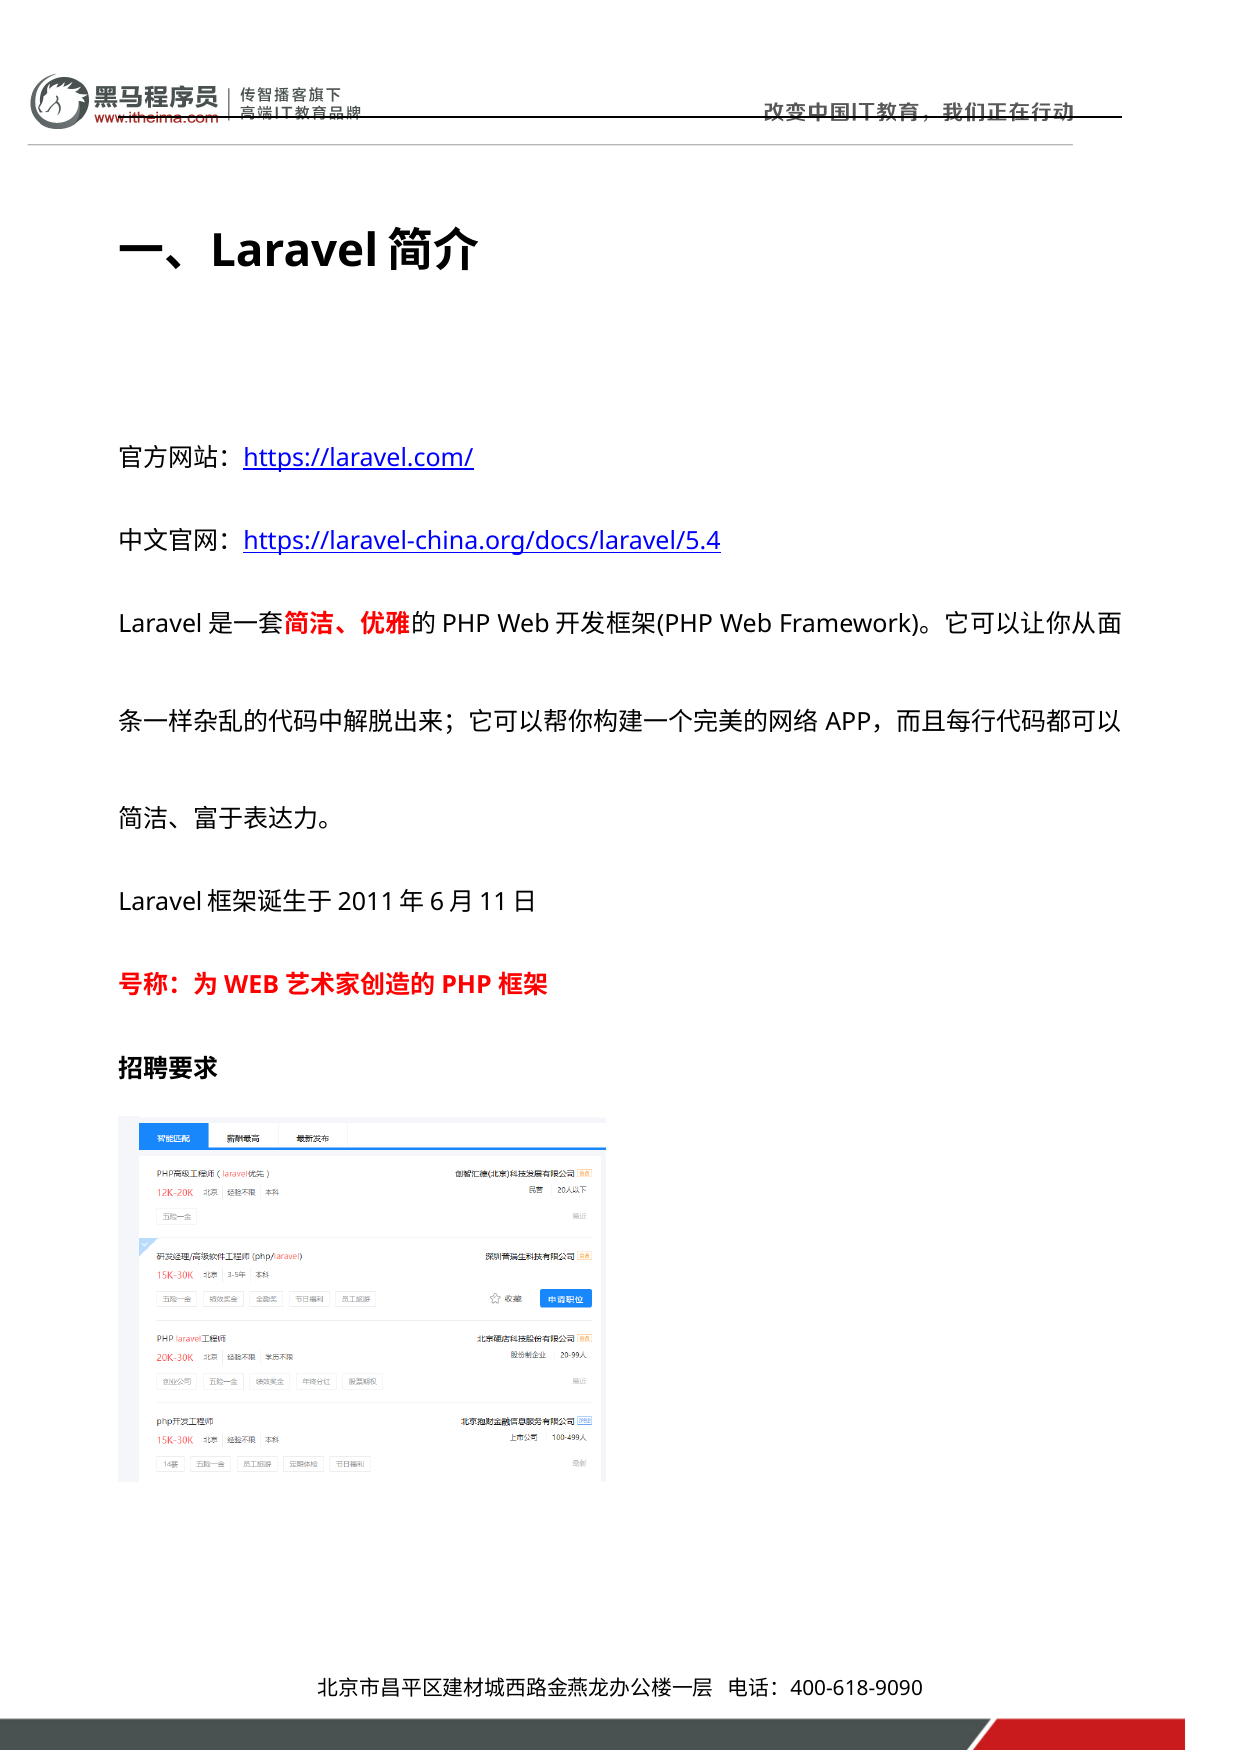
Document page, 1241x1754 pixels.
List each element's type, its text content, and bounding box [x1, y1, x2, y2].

picture [0, 1659, 1186, 1750]
text Laravel框架诞生于2011年6月11日 [118, 867, 1122, 932]
text 号称：为 WEB 艺术家创造的 PHP 框架 [118, 951, 1122, 1016]
text 招聘要求 [118, 1034, 1122, 1099]
picture [0, 3, 1176, 153]
picture [118, 1116, 607, 1482]
text 官方网站：https://laravel.com/ [118, 423, 1122, 488]
subtitle 一、Laravel简介 [118, 197, 1122, 295]
text Laravel是一套简洁、优雅的PHP Web开发框架(PHP Web Framework)。它可以让你从面条一样杂乱的代码中解脱出来；它可以帮你构建一个完美的网络APP，而且每行代码都可以简洁、富于表达力。 [118, 589, 1122, 849]
text 中文官网：https://laravel-china.org/docs/laravel/5.4 [118, 506, 1122, 571]
